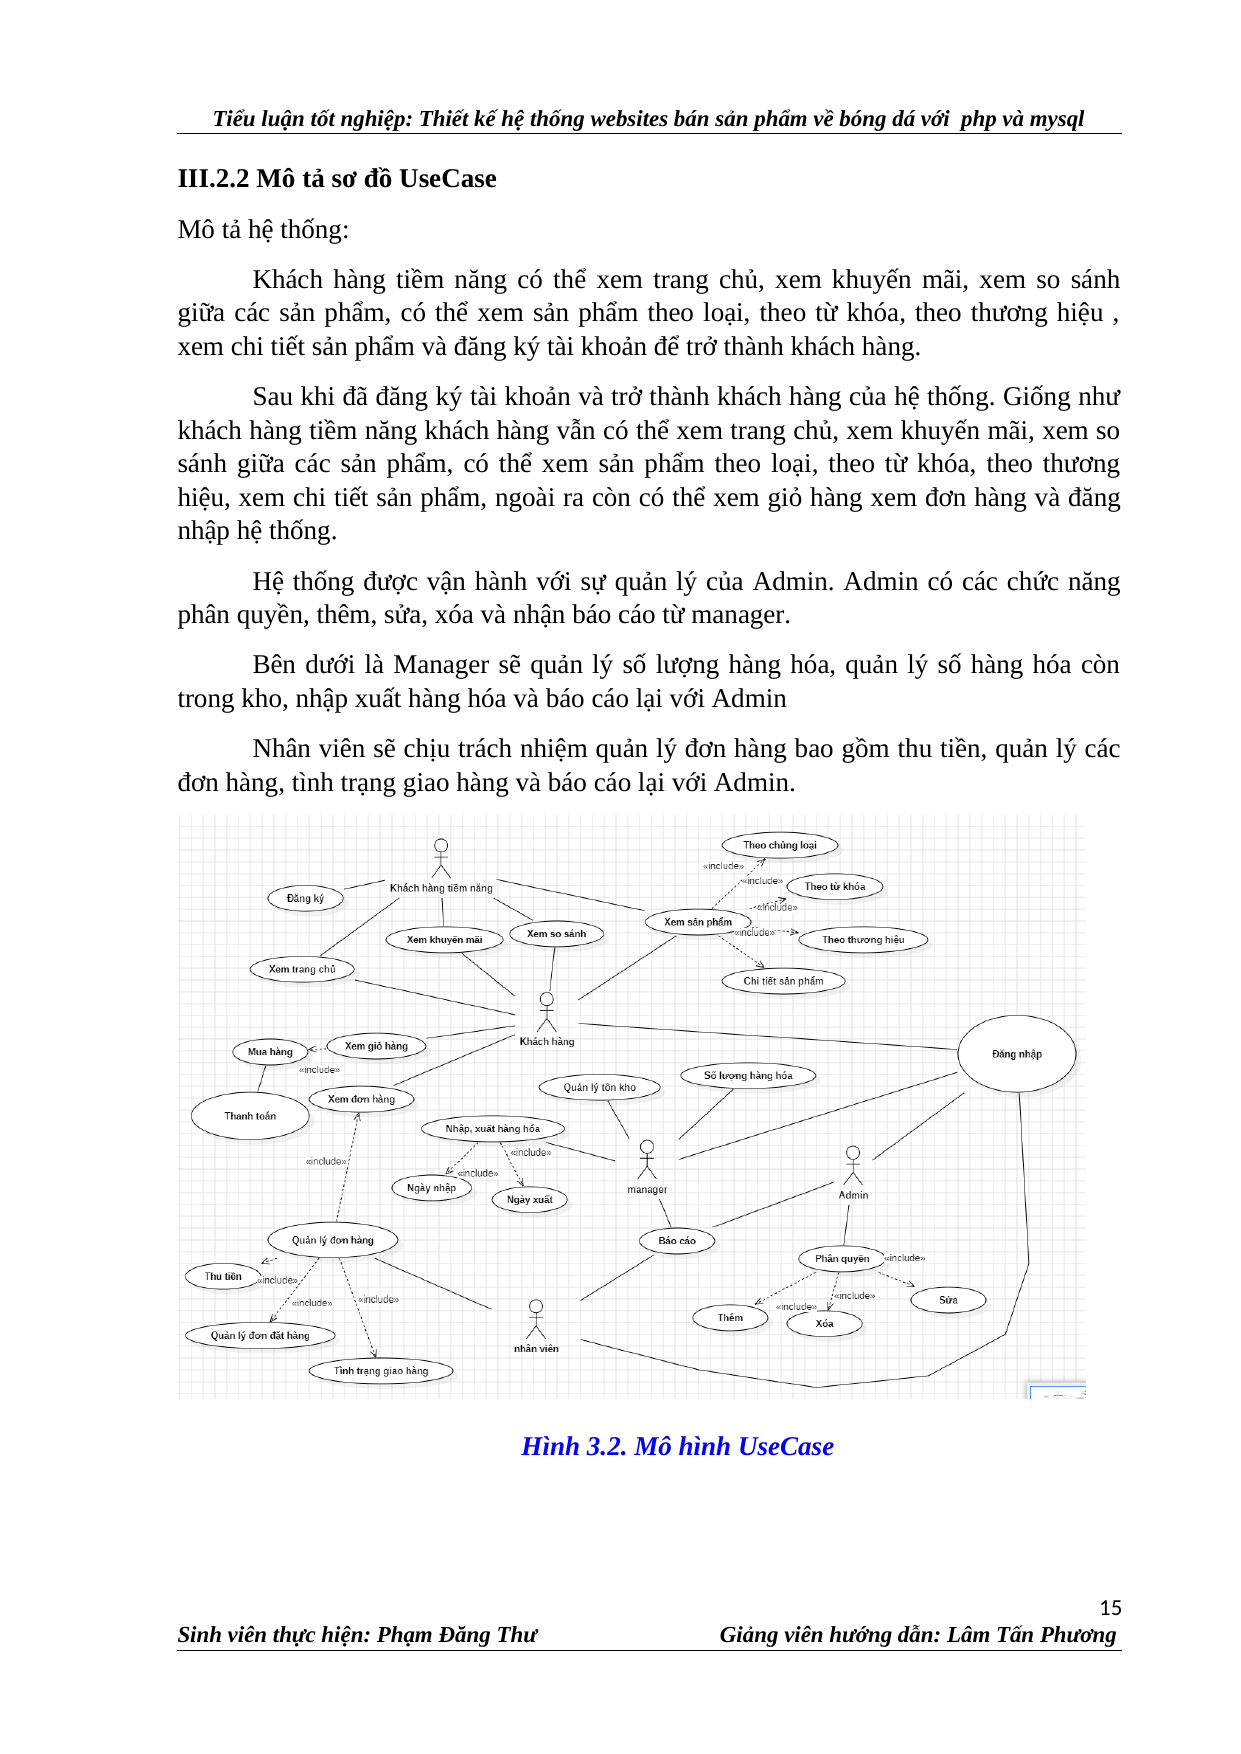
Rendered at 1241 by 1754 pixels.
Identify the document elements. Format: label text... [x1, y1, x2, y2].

text Hình 3.2. Mô hình UseCase [177, 1430, 1122, 1461]
text Hệ thống được vận hành với sự quản lý của Admin. Admin có các chức năng phân quyền, thêm, sửa, xóa và nhận báo cáo từ manager. [177, 564, 1122, 629]
text Khách hàng tiềm năng có thể xem trang chủ, xem khuyến mãi, xem so sánh giữa các sản phẩm, có thể xem sản phẩm theo loại, theo từ khóa, theo thương hiệu , xem chi tiết sản phẩm và đăng ký tài khoản để trở thành khách hàng. [177, 263, 1122, 361]
text Sau khi đã đăng ký tài khoản và trở thành khách hàng của hệ thống. Giống như khách hàng tiềm năng khách hàng vẫn có thể xem trang chủ, xem khuyến mãi, xem so sánh giữa các sản phẩm, có thể xem sản phẩm theo loại, theo từ khóa, theo thương hiệu, xem chi tiết sản phẩm, ngoài ra còn có thể xem giỏ hàng xem đơn hàng và đăng nhập hệ thống. [177, 380, 1122, 546]
text Nhân viên sẽ chịu trách nhiệm quản lý đơn hàng bao gồm thu tiền, quản lý các đơn hàng, tình trạng giao hàng và báo cáo lại với Admin. [177, 732, 1122, 797]
picture [177, 815, 1086, 1399]
text Mô tả hệ thống: [177, 213, 1122, 244]
text III.2.2 Mô tả sơ đồ UseCase [177, 162, 1122, 194]
text Bên dưới là Manager sẽ quản lý số lượng hàng hóa, quản lý số hàng hóa còn trong kho, nhập xuất hàng hóa và báo cáo lại với Admin [177, 648, 1122, 713]
